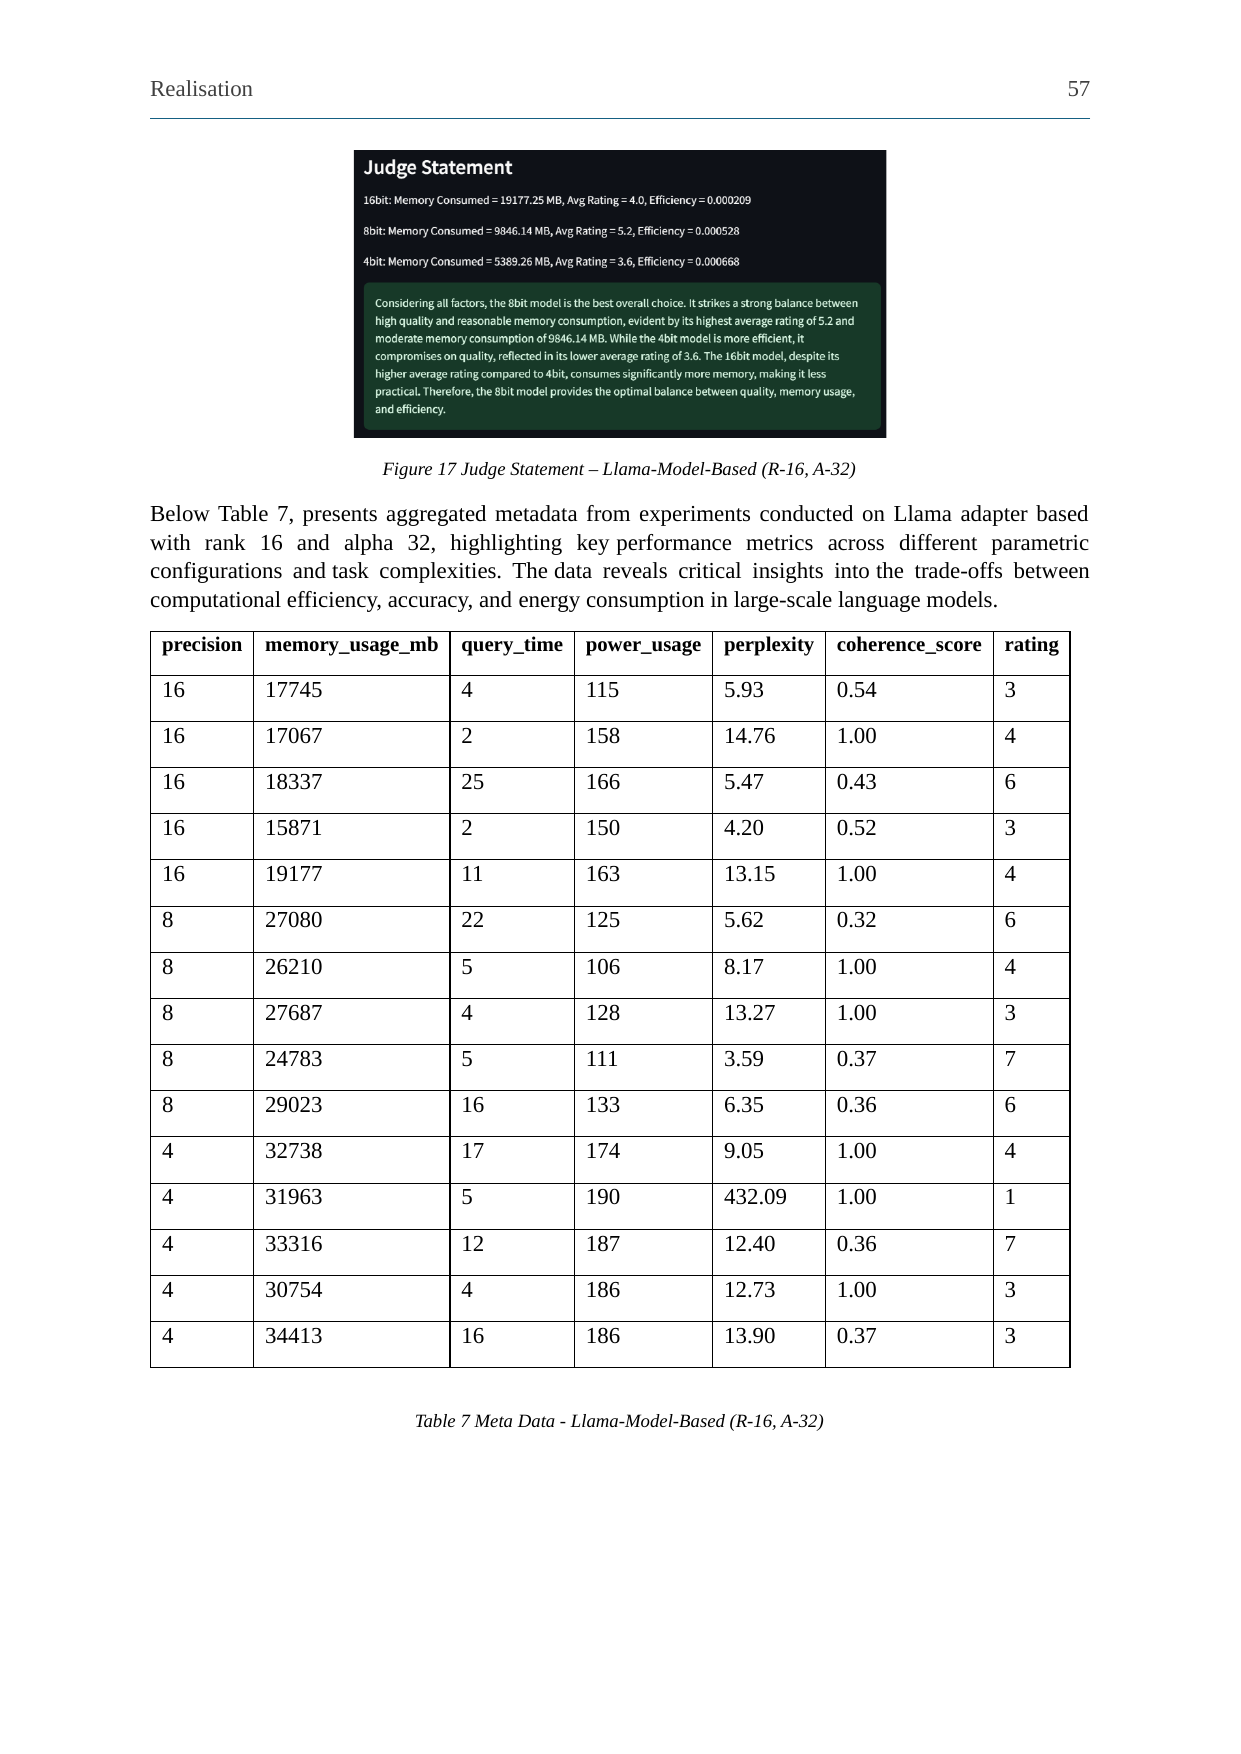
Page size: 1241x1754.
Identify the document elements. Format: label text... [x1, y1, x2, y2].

table_cell 1.00 [826, 1276, 993, 1321]
table_cell 8 [151, 953, 253, 998]
table_cell 14.76 [713, 722, 825, 767]
table_cell 29023 [254, 1091, 449, 1136]
table_cell 4 [994, 860, 1069, 906]
table_cell 9.05 [713, 1137, 825, 1182]
table_cell 6 [994, 768, 1069, 813]
table_cell 0.36 [826, 1230, 993, 1275]
table_cell 4 [151, 1276, 253, 1321]
table_cell 12.73 [713, 1276, 825, 1321]
table_cell 8 [151, 1045, 253, 1090]
table_cell 15871 [254, 814, 449, 859]
table_cell 1.00 [826, 953, 993, 998]
table_cell 1.00 [826, 1184, 993, 1228]
table_cell 4 [151, 1230, 253, 1275]
table_cell 31963 [254, 1184, 449, 1228]
table_cell 4 [451, 1276, 574, 1321]
table_header rating [994, 632, 1069, 675]
table_cell 6.35 [713, 1091, 825, 1136]
table_cell 1.00 [826, 1137, 993, 1182]
table_cell 0.37 [826, 1045, 993, 1090]
table_cell 30754 [254, 1276, 449, 1321]
table_cell 5.93 [713, 676, 825, 721]
table_cell 16 [151, 676, 253, 721]
table_cell 12.40 [713, 1230, 825, 1275]
table_cell 17067 [254, 722, 449, 767]
table_cell 4 [994, 953, 1069, 998]
table_cell 16 [151, 814, 253, 859]
table_cell 5 [451, 1184, 574, 1228]
table_cell 0.52 [826, 814, 993, 859]
picture [353, 150, 887, 438]
table_cell 7 [994, 1230, 1069, 1275]
table_cell 33316 [254, 1230, 449, 1275]
table_cell 6 [994, 1091, 1069, 1136]
table_cell 5 [451, 1045, 574, 1090]
table_cell 27687 [254, 999, 449, 1044]
table_cell 25 [451, 768, 574, 813]
table_cell 3.59 [713, 1045, 825, 1090]
table_cell 166 [575, 768, 712, 813]
table_cell 158 [575, 722, 712, 767]
table_header query_time [451, 632, 574, 675]
table_cell 17 [451, 1137, 574, 1182]
table_cell 163 [575, 860, 712, 906]
table_cell 1.00 [826, 999, 993, 1044]
table_cell 150 [575, 814, 712, 859]
table_cell 5.47 [713, 768, 825, 813]
table_cell 4 [451, 676, 574, 721]
table_cell 26210 [254, 953, 449, 998]
table_cell 8 [151, 999, 253, 1044]
table_cell 115 [575, 676, 712, 721]
table_cell 4 [151, 1137, 253, 1182]
table_cell 4 [451, 999, 574, 1044]
table_cell 106 [575, 953, 712, 998]
table_cell 3 [994, 999, 1069, 1044]
table_cell 27080 [254, 907, 449, 952]
table_header memory_usage_mb [254, 632, 449, 675]
table_cell 4 [994, 1137, 1069, 1182]
table_cell 1.00 [826, 860, 993, 906]
table_cell 12 [451, 1230, 574, 1275]
table_cell 13.27 [713, 999, 825, 1044]
table_cell 186 [575, 1322, 712, 1367]
table_cell 133 [575, 1091, 712, 1136]
table_header perplexity [713, 632, 825, 675]
table_cell 6 [994, 907, 1069, 952]
table_cell 0.43 [826, 768, 993, 813]
table_cell 13.15 [713, 860, 825, 906]
text Table 7 Meta Data - Llama-Model-Based (R-16, A-32) [150, 1410, 1090, 1432]
table_cell 432.09 [713, 1184, 825, 1228]
table_cell 17745 [254, 676, 449, 721]
table_cell 8 [151, 1091, 253, 1136]
table_cell 3 [994, 1276, 1069, 1321]
table_cell 2 [451, 814, 574, 859]
table_cell 0.36 [826, 1091, 993, 1136]
table_cell 5.62 [713, 907, 825, 952]
table_header power_usage [575, 632, 712, 675]
table_cell 7 [994, 1045, 1069, 1090]
table_cell 16 [451, 1322, 574, 1367]
table_cell 8 [151, 907, 253, 952]
text Below Table 7, presents aggregated metadata from experiments conducted on Llama adapter based with rank 16 and alpha 32, highlighting key performance metrics across different parametric configurations and task complexities. The data reveals critical insights into the trade-offs between computational efficiency, accuracy, and energy consumption in large-scale language models. [150, 501, 1090, 612]
table_cell 4.20 [713, 814, 825, 859]
table_cell 16 [451, 1091, 574, 1136]
table_cell 5 [451, 953, 574, 998]
table_cell 3 [994, 676, 1069, 721]
table_cell 0.37 [826, 1322, 993, 1367]
table_cell 174 [575, 1137, 712, 1182]
table_cell 128 [575, 999, 712, 1044]
table_cell 11 [451, 860, 574, 906]
table_header coherence_score [826, 632, 993, 675]
table_cell 125 [575, 907, 712, 952]
table_cell 186 [575, 1276, 712, 1321]
table_cell 19177 [254, 860, 449, 906]
table_cell 32738 [254, 1137, 449, 1182]
table_cell 18337 [254, 768, 449, 813]
table_cell 1.00 [826, 722, 993, 767]
table_cell 16 [151, 860, 253, 906]
table_cell 3 [994, 1322, 1069, 1367]
table_cell 111 [575, 1045, 712, 1090]
table_cell 4 [994, 722, 1069, 767]
table_header precision [151, 632, 253, 675]
table_cell 0.54 [826, 676, 993, 721]
table_cell 4 [151, 1184, 253, 1228]
table_cell 22 [451, 907, 574, 952]
table_cell 24783 [254, 1045, 449, 1090]
text Figure 17 Judge Statement – Llama-Model-Based (R-16, A-32) [150, 458, 1090, 480]
table_cell 1 [994, 1184, 1069, 1228]
table_cell 190 [575, 1184, 712, 1228]
table_cell 0.32 [826, 907, 993, 952]
table_cell 34413 [254, 1322, 449, 1367]
table_cell 4 [151, 1322, 253, 1367]
table_cell 13.90 [713, 1322, 825, 1367]
table_cell 8.17 [713, 953, 825, 998]
table_cell 16 [151, 768, 253, 813]
table_cell 187 [575, 1230, 712, 1275]
table_cell 16 [151, 722, 253, 767]
table_cell 2 [451, 722, 574, 767]
table_cell 3 [994, 814, 1069, 859]
